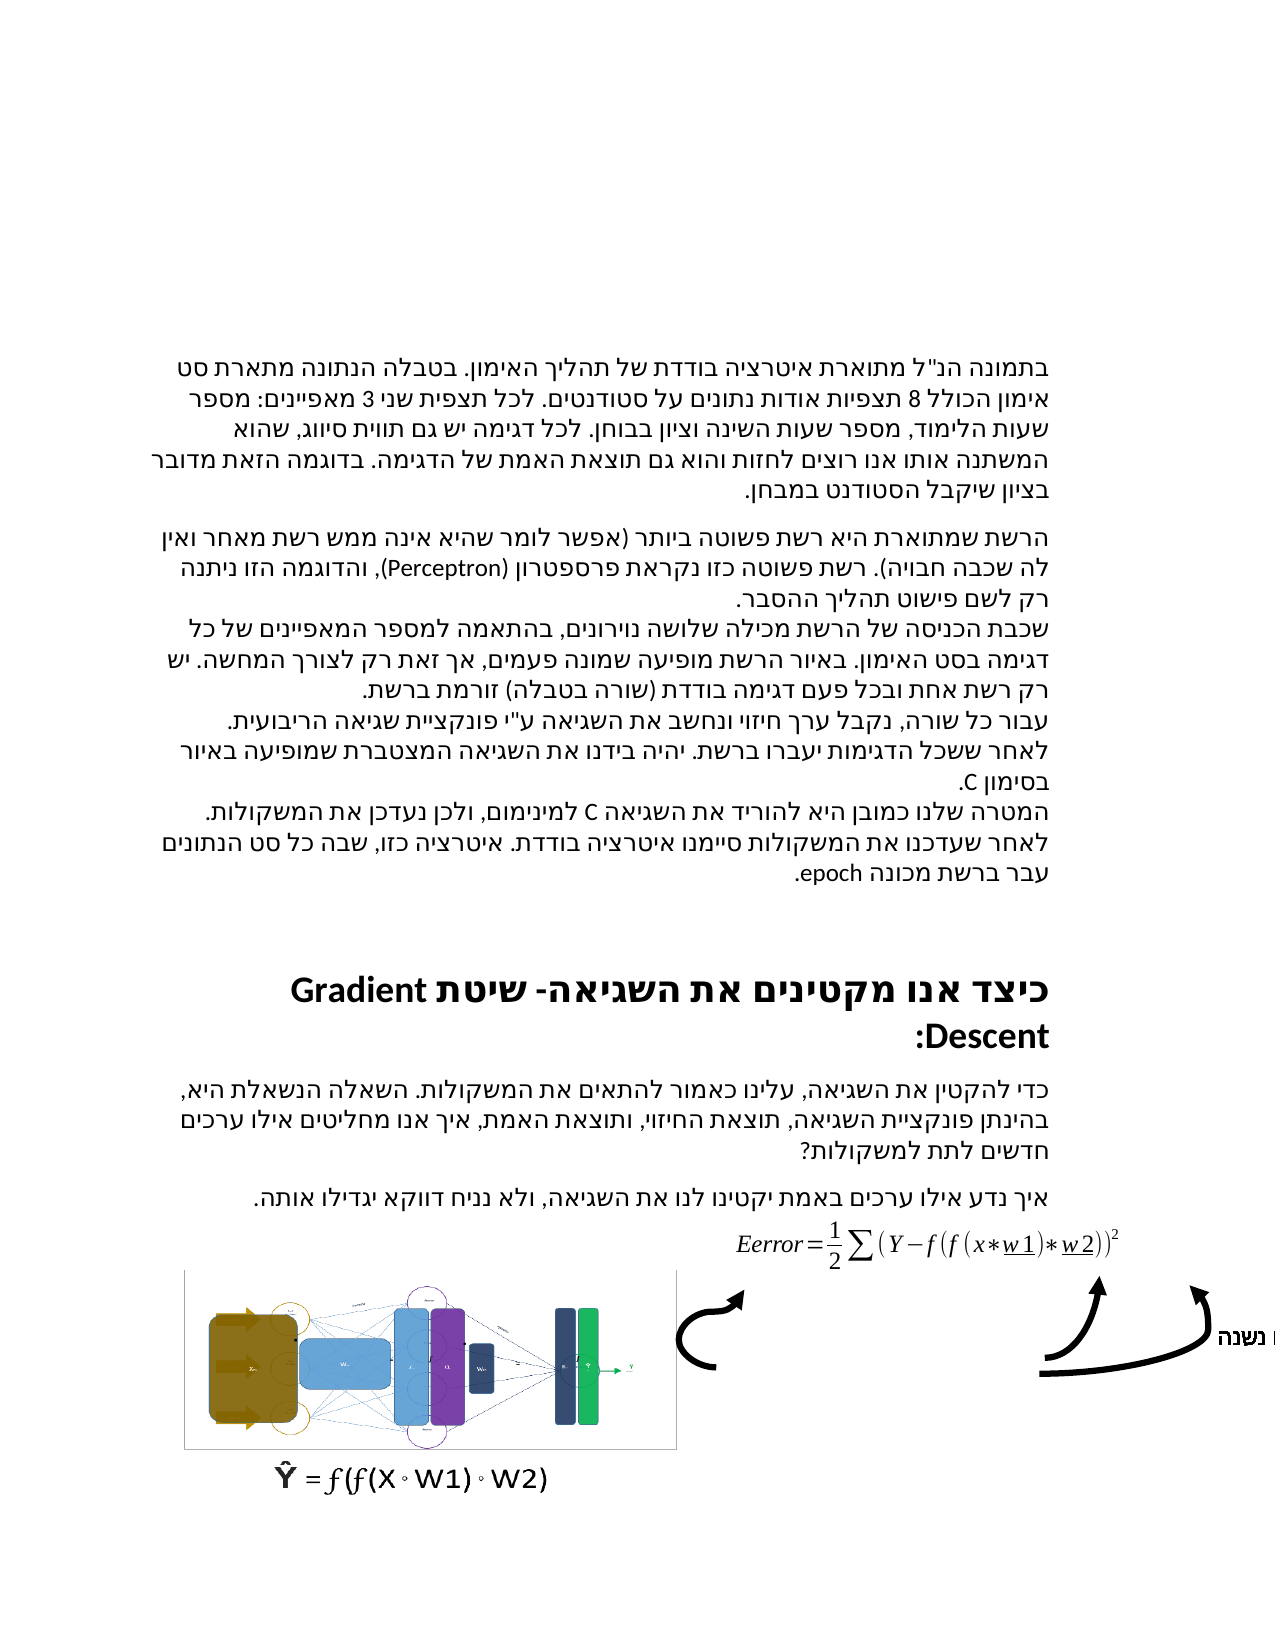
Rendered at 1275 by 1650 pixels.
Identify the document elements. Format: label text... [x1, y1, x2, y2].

list הרשת שמתוארת היא רשת פשוטה ביותר (אפשר לומר שהיא אינה ממש רשת מאחר ואין לה שכבה חבויה). רשת פשוטה כזו נקראת פרספטרון (Perceptron), והדוגמה הזו ניתנה רק לשם פישוט תהליך ההסבר. [150, 522, 1050, 613]
list לאחר שעדכנו את המשקולות סיימנו איטרציה בודדת. איטרציה כזו, שבה כל סט הנתונים עבר ברשת מכונה epoch. [150, 827, 1050, 888]
list שכבת הכניסה של הרשת מכילה שלושה נוירונים, בהתאמה למספר המאפיינים של כל דגימה בסט האימון. באיור הרשת מופיעה שמונה פעמים, אך זאת רק לצורך המחשה. יש רק רשת אחת ובכל פעם דגימה בודדת (שורה בטבלה) זורמת ברשת. [150, 613, 1050, 705]
list עבור כל שורה, נקבל ערך חיזוי ונחשב את השגיאה ע"י פונקציית שגיאה הריבועית. [150, 705, 1050, 736]
text כיצד אנו מקטינים את השגיאה- שיטת Gradient Descent: [150, 966, 1050, 1057]
text בתמונה הנ"ל מתוארת איטרציה בודדת של תהליך האימון. בטבלה הנתונה מתארת סט אימון הכולל 8 תצפיות אודות נתונים על סטודנטים. לכל תצפית שני 3 מאפיינים: מספר שעות הלימוד, מספר שעות השינה וציון בבוחן. לכל דגימה יש גם תווית סיווג, שהוא המשתנה אותו אנו רוצים לחזות והוא גם תוצאת האמת של הדגימה. בדוגמה הזאת מדובר בציון שיקבל הסטודנט במבחן. [150, 353, 1050, 505]
text כדי להקטין את השגיאה, עלינו כאמור להתאים את המשקולות. השאלה הנשאלת היא, בהינתן פונקציית השגיאה, תוצאת החיזוי, ותוצאת האמת, איך אנו מחליטים אילו ערכים חדשים לתת למשקולות? [150, 1074, 1050, 1166]
list איך נדע אילו ערכים באמת יקטינו לנו את השגיאה, ולא נניח דווקא יגדילו אותה. [150, 1182, 1050, 1213]
list לאחר ששכל הדגימות יעברו ברשת. יהיה בידנו את השגיאה המצטברת שמופיעה באיור בסימון C. [150, 736, 1050, 797]
picture [184, 1270, 677, 1513]
list המטרה שלנו כמובן היא להוריד את השגיאה C למינימום, ולכן נעדכן את המשקולות. [150, 797, 1050, 827]
